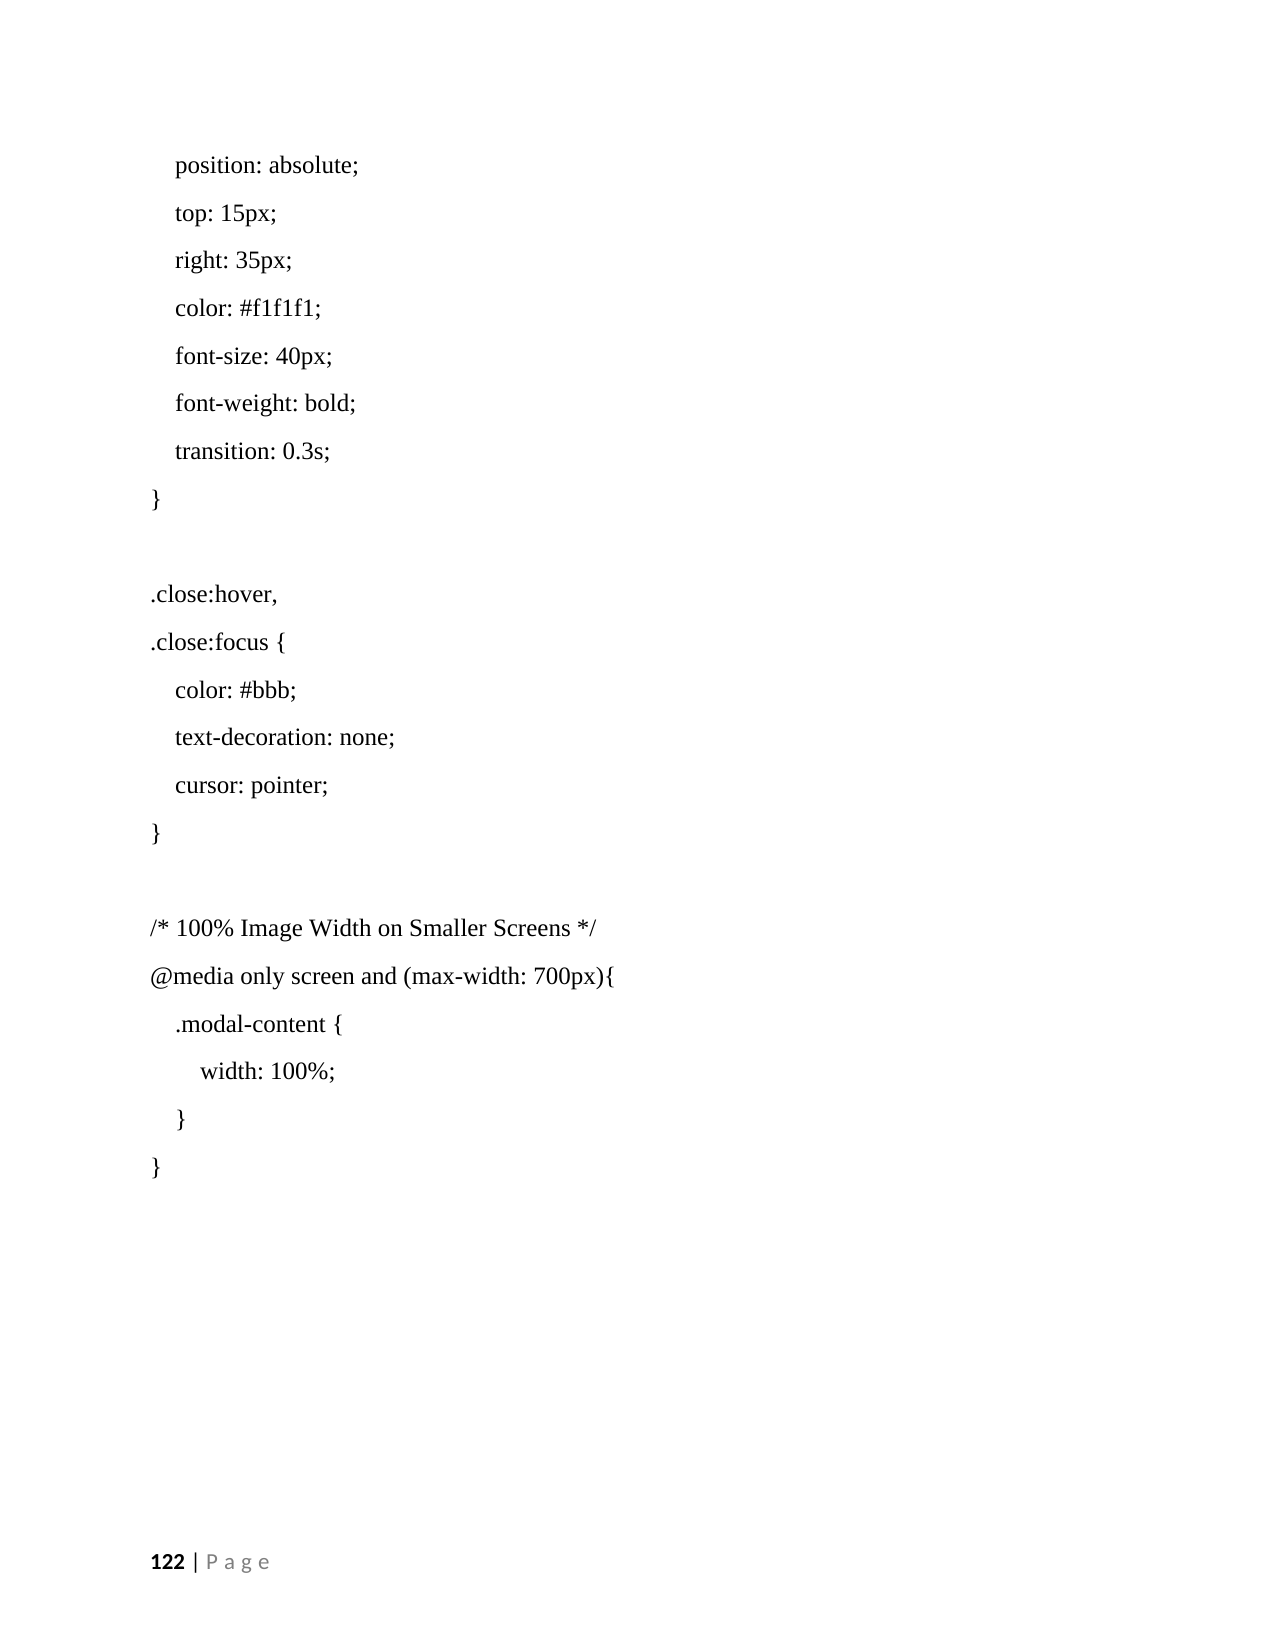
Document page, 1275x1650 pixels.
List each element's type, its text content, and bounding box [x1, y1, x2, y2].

text .close:hover, [150, 579, 1125, 608]
text font-weight: bold; [150, 388, 1125, 417]
text } [150, 484, 1125, 513]
text } [150, 818, 1125, 847]
text } [150, 1104, 1125, 1133]
text position: absolute; [150, 150, 1125, 179]
text color: #bbb; [150, 675, 1125, 703]
text .close:focus { [150, 627, 1125, 656]
text /* 100% Image Width on Smaller Screens */ [150, 913, 1125, 942]
text transition: 0.3s; [150, 436, 1125, 465]
text width: 100%; [150, 1056, 1125, 1085]
text top: 15px; [150, 198, 1125, 226]
text color: #f1f1f1; [150, 293, 1125, 322]
text @media only screen and (max-width: 700px){ [150, 961, 1125, 990]
text right: 35px; [150, 245, 1125, 274]
text cursor: pointer; [150, 770, 1125, 799]
text text-decoration: none; [150, 722, 1125, 751]
text font-size: 40px; [150, 341, 1125, 369]
text } [150, 1152, 1125, 1181]
text .modal-content { [150, 1009, 1125, 1037]
